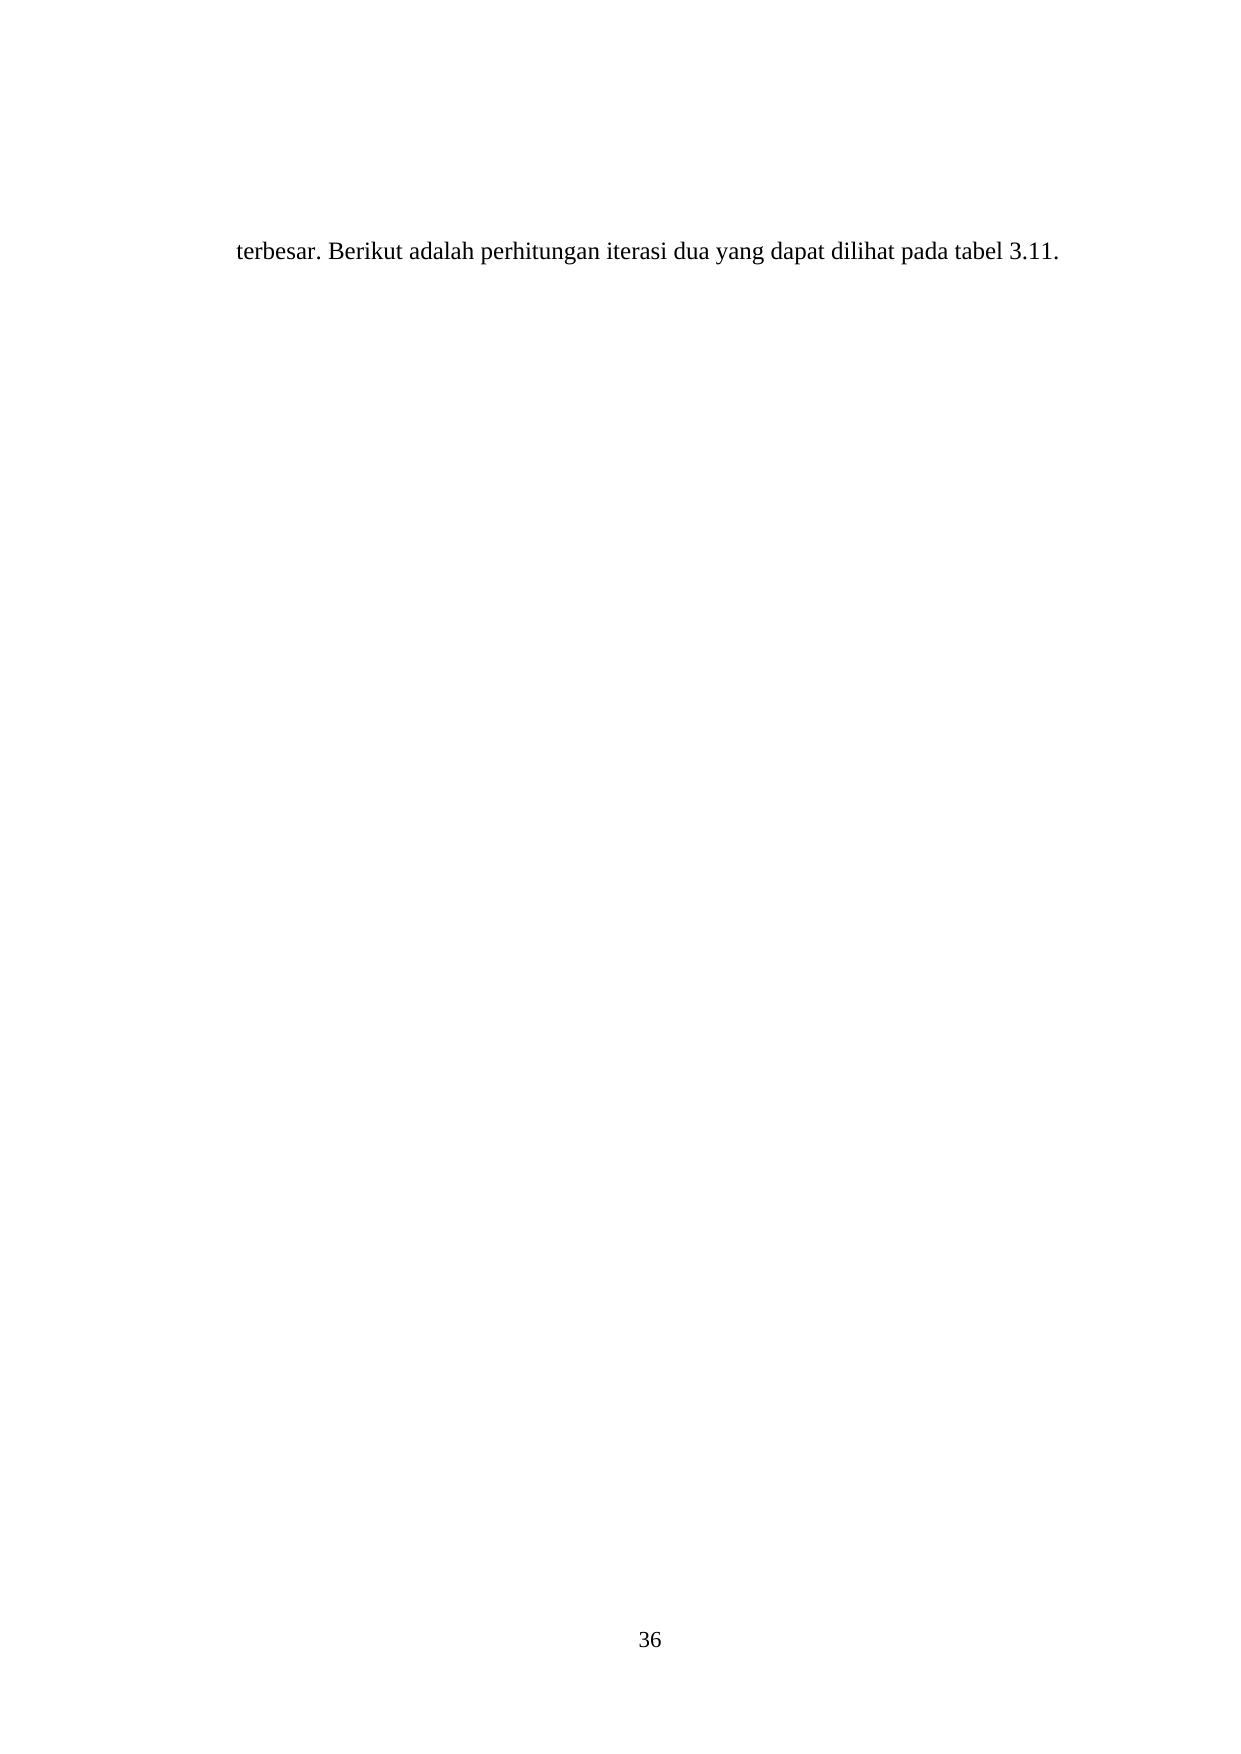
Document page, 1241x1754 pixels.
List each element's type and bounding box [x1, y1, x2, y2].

text [236, 236, 1063, 265]
